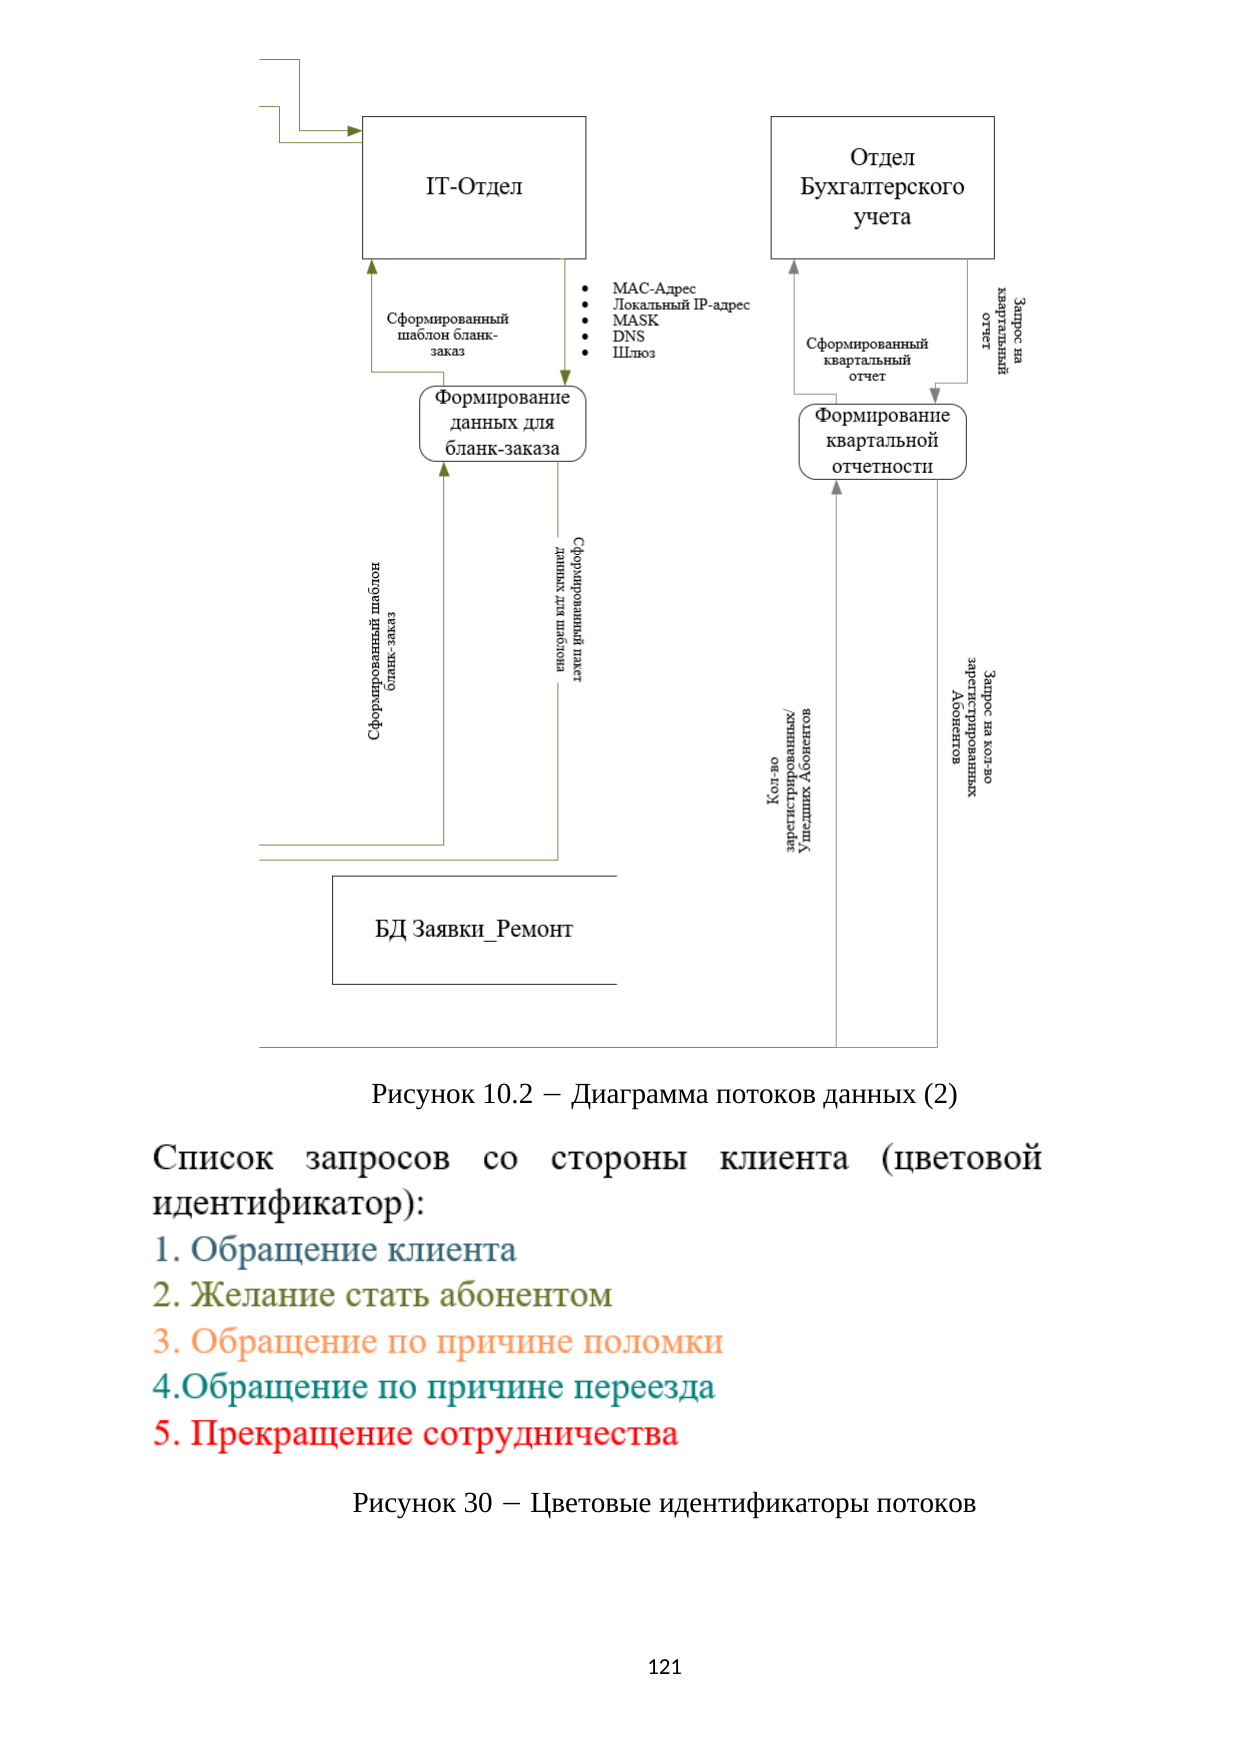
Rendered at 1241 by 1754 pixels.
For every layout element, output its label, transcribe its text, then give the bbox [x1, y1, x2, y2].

picture [147, 1131, 1107, 1467]
text Рисунок 30 Цветовые идентификаторы потоков [148, 1485, 1181, 1519]
picture [259, 59, 1070, 1063]
text Рисунок 10.2 Диаграмма потоков данных (2) [148, 1076, 1181, 1110]
